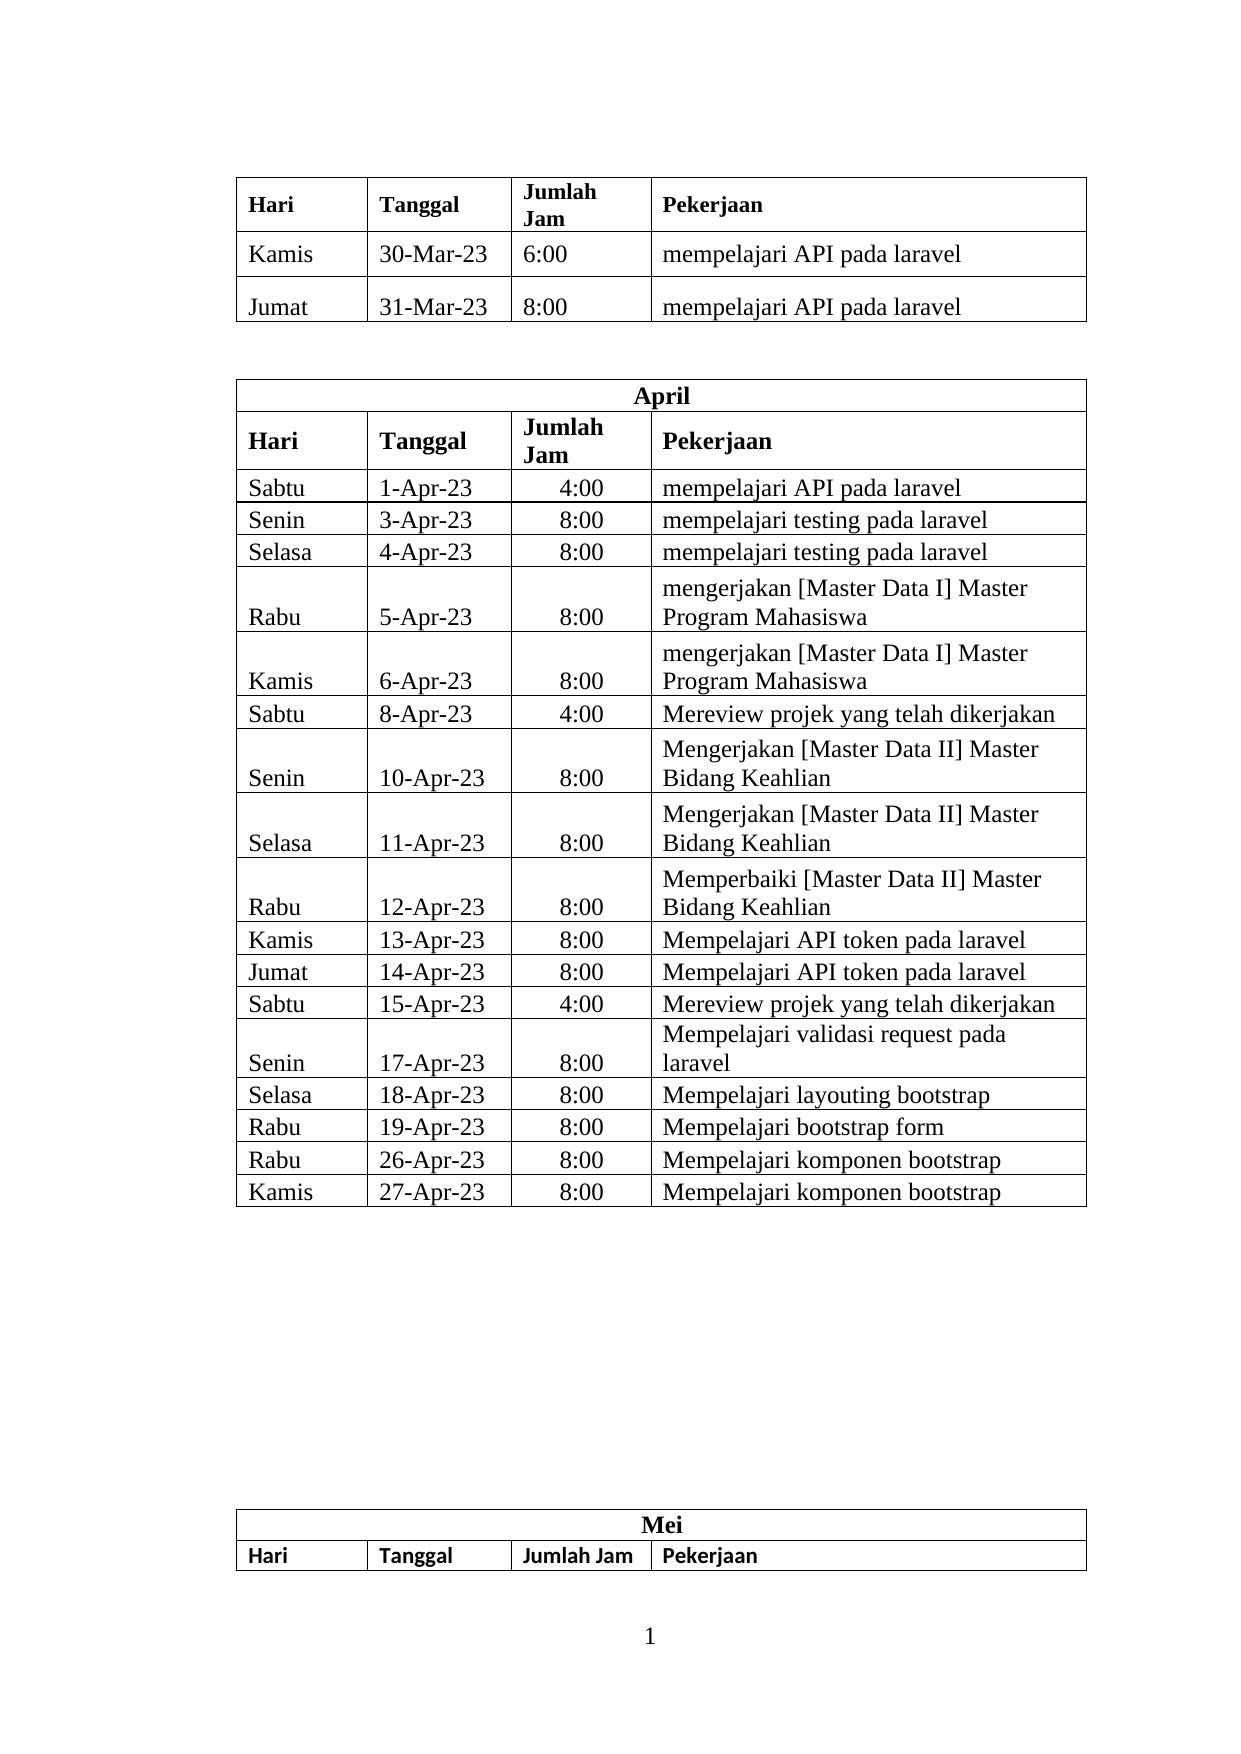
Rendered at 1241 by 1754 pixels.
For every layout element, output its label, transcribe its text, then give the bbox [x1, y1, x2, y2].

table_cell Selasa [237, 793, 367, 857]
table_cell Sabtu [237, 987, 367, 1018]
table_cell Mempelajari bootstrap form [652, 1110, 1086, 1141]
table_cell 31-Mar-23 [368, 277, 511, 321]
table_cell Rabu [237, 567, 367, 631]
table_cell Mempelajari API token pada laravel [652, 922, 1086, 953]
table_cell Kamis [237, 1175, 367, 1206]
table_cell 8:00 [512, 729, 651, 792]
table_cell Mengerjakan [Master Data II] Master Bidang Keahlian [652, 793, 1086, 857]
table_cell Kamis [237, 232, 367, 276]
table_cell Pekerjaan [652, 1541, 1086, 1570]
table_cell 4-Apr-23 [368, 535, 511, 566]
table_cell 8:00 [512, 793, 651, 857]
table_cell 8:00 [512, 858, 651, 921]
table_cell Hari [237, 412, 367, 469]
table_cell 26-Apr-23 [368, 1142, 511, 1173]
table_cell Hari [237, 178, 367, 231]
table_cell Jumat [237, 277, 367, 321]
table_cell Senin [237, 503, 367, 534]
table_cell 10-Apr-23 [368, 729, 511, 792]
table_cell 8:00 [512, 1078, 651, 1109]
table_cell Jumlah Jam [512, 1541, 651, 1570]
table_cell Hari [237, 1541, 367, 1570]
table_cell 8:00 [512, 535, 651, 566]
table_cell Tanggal [368, 178, 511, 231]
table_cell 3-Apr-23 [368, 503, 511, 534]
table_cell Tanggal [368, 1541, 511, 1570]
table_cell Rabu [237, 1142, 367, 1173]
table_cell Mempelajari komponen bootstrap [652, 1175, 1086, 1206]
table_cell Kamis [237, 922, 367, 953]
table_cell 4:00 [512, 696, 651, 727]
table_cell Mempelajari validasi request pada laravel [652, 1019, 1086, 1077]
table_cell Kamis [237, 632, 367, 695]
table_cell 8:00 [512, 567, 651, 631]
table_cell mempelajari testing pada laravel [652, 535, 1086, 566]
table_cell 19-Apr-23 [368, 1110, 511, 1141]
table_cell 18-Apr-23 [368, 1078, 511, 1109]
table_cell Pekerjaan [652, 178, 1086, 231]
table_cell mengerjakan [Master Data I] Master Program Mahasiswa [652, 632, 1086, 695]
table_cell mempelajari API pada laravel [652, 232, 1086, 276]
table_cell Rabu [237, 1110, 367, 1141]
table_cell Mempelajari API token pada laravel [652, 955, 1086, 986]
table_cell mempelajari API pada laravel [652, 277, 1086, 321]
table_cell Rabu [237, 858, 367, 921]
table_cell 8:00 [512, 632, 651, 695]
table_cell 8-Apr-23 [368, 696, 511, 727]
table_cell 6-Apr-23 [368, 632, 511, 695]
table_cell Tanggal [368, 412, 511, 469]
table_cell Senin [237, 729, 367, 792]
table_cell 11-Apr-23 [368, 793, 511, 857]
table_cell 6:00 [512, 232, 651, 276]
table_header Mei [237, 1510, 1086, 1540]
table_cell mempelajari testing pada laravel [652, 503, 1086, 534]
table_header April [237, 380, 1086, 411]
table_cell 8:00 [512, 1175, 651, 1206]
table_cell 8:00 [512, 1142, 651, 1173]
table_cell Jumlah Jam [512, 412, 651, 469]
table_cell 17-Apr-23 [368, 1019, 511, 1077]
table_cell Mempelajari komponen bootstrap [652, 1142, 1086, 1173]
table_cell 8:00 [512, 955, 651, 986]
table_cell 30-Mar-23 [368, 232, 511, 276]
table_cell 8:00 [512, 277, 651, 321]
table_cell 15-Apr-23 [368, 987, 511, 1018]
table_cell Selasa [237, 1078, 367, 1109]
table_cell Sabtu [237, 470, 367, 501]
table_cell 4:00 [512, 470, 651, 501]
table_cell 8:00 [512, 922, 651, 953]
table_cell Memperbaiki [Master Data II] Master Bidang Keahlian [652, 858, 1086, 921]
table_cell Pekerjaan [652, 412, 1086, 469]
table_cell mempelajari API pada laravel [652, 470, 1086, 501]
table_cell Jumat [237, 955, 367, 986]
table_cell Sabtu [237, 696, 367, 727]
table_cell Senin [237, 1019, 367, 1077]
table_cell Mereview projek yang telah dikerjakan [652, 987, 1086, 1018]
table_cell Mengerjakan [Master Data II] Master Bidang Keahlian [652, 729, 1086, 792]
table_cell Jumlah Jam [512, 178, 651, 231]
table_cell 1-Apr-23 [368, 470, 511, 501]
table_cell 4:00 [512, 987, 651, 1018]
table_cell Selasa [237, 535, 367, 566]
table_cell mengerjakan [Master Data I] Master Program Mahasiswa [652, 567, 1086, 631]
table_cell 13-Apr-23 [368, 922, 511, 953]
table_cell 8:00 [512, 1110, 651, 1141]
table_cell 5-Apr-23 [368, 567, 511, 631]
table_cell 12-Apr-23 [368, 858, 511, 921]
table_cell 27-Apr-23 [368, 1175, 511, 1206]
table_cell 8:00 [512, 1019, 651, 1077]
table_cell 14-Apr-23 [368, 955, 511, 986]
table_cell Mereview projek yang telah dikerjakan [652, 696, 1086, 727]
table_cell Mempelajari layouting bootstrap [652, 1078, 1086, 1109]
table_cell 8:00 [512, 503, 651, 534]
